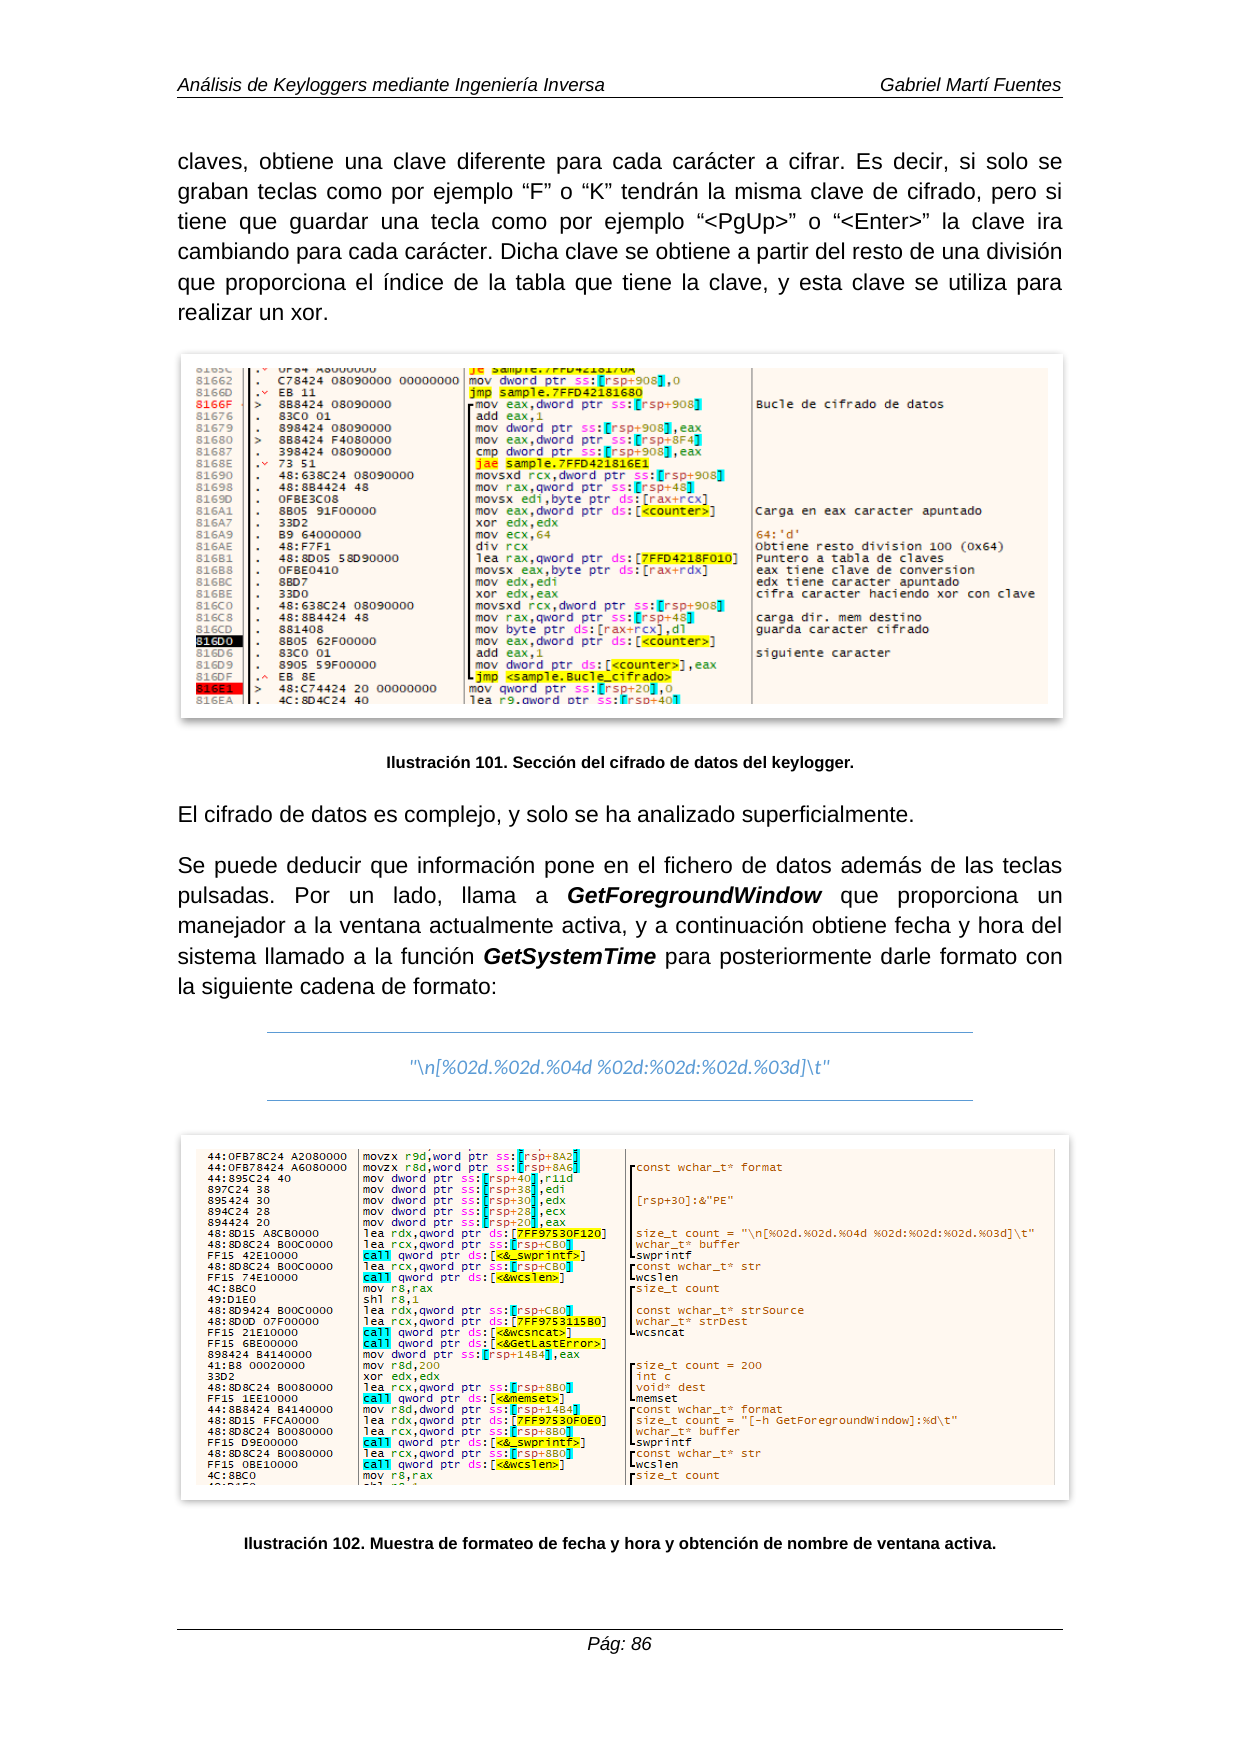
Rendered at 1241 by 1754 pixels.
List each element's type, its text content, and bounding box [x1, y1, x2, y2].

picture [196, 1149, 1055, 1485]
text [177, 148, 1063, 325]
text "\n[%02d.%02d.%04d %02d:%02d:%02d.%03d]\t" [267, 1033, 973, 1100]
text Se puede deducir que información pone en el fichero de datos además de las teclas pulsadas. Por un lado, llama a GetForegroundWindow que proporciona un manejador a la ventana actualmente activa, y a continuación obtiene fecha y hora del sistema llamado a la función GetSystemTime para posteriormente darle formato con la siguiente cadena de formato: [177, 852, 1063, 999]
picture [196, 368, 1048, 704]
text Ilustración 101. Sección del cifrado de datos del keylogger. [177, 753, 1063, 772]
text El cifrado de datos es complejo, y solo se ha analizado superficialmente. [177, 801, 1063, 827]
text Ilustración 102. Muestra de formateo de fecha y hora y obtención de nombre de ventana activa. [177, 1533, 1063, 1553]
